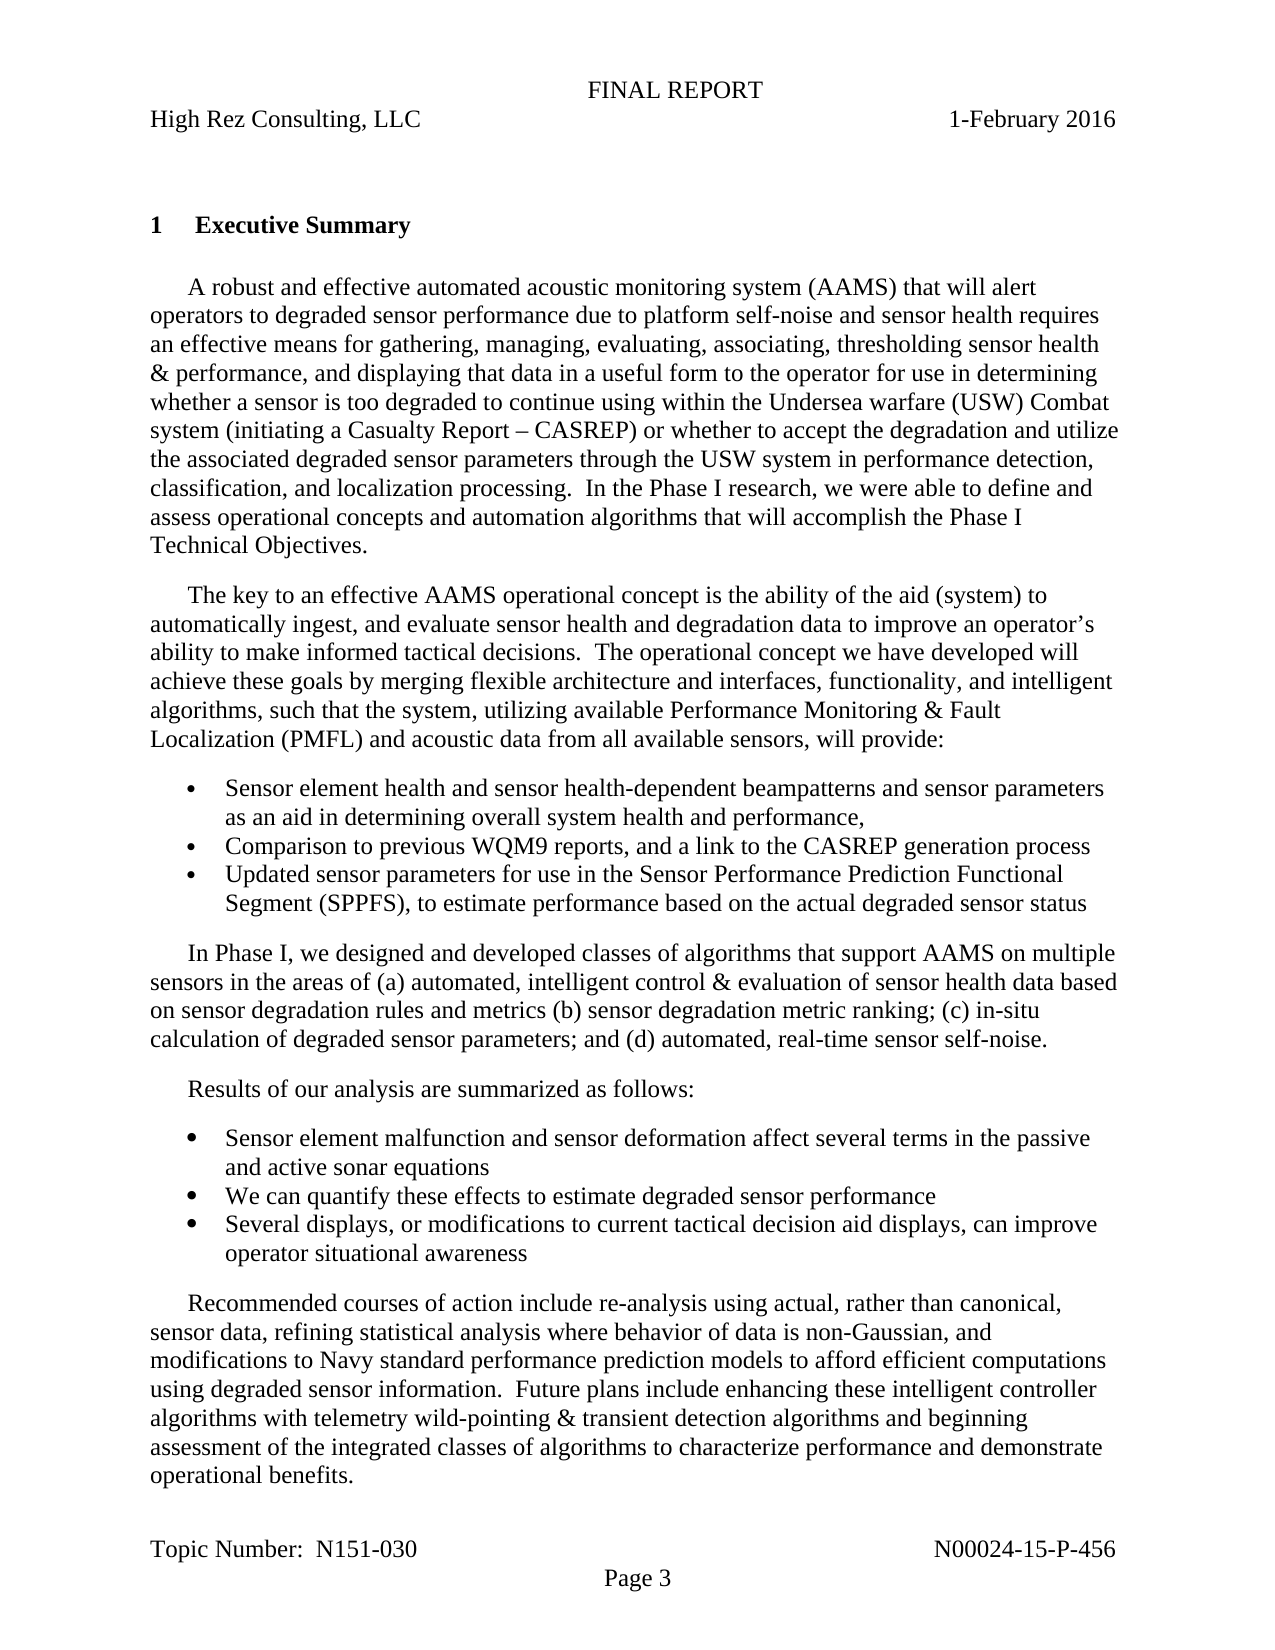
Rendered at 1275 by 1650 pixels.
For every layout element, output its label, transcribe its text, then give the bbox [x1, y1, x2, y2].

subtitle Executive Summary [150, 211, 1125, 239]
list We can quantify these effects to estimate degraded sensor performance [187, 1181, 1125, 1209]
text Results of our analysis are summarized as follows: [150, 1074, 1125, 1102]
list Sensor element malfunction and sensor deformation affect several terms in the passive and active sonar equations [187, 1123, 1125, 1181]
text The key to an effective AAMS operational concept is the ability of the aid (system) to automatically ingest, and evaluate sensor health and degradation data to improve an operator’s ability to make informed tactical decisions. The operational concept we have developed will achieve these goals by merging flexible architecture and interfaces, functionality, and intelligent algorithms, such that the system, utilizing available Performance Monitoring & Fault Localization (PMFL) and acoustic data from all available sensors, will provide: [150, 580, 1125, 752]
text In Phase I, we designed and developed classes of algorithms that support AAMS on multiple sensors in the areas of (a) automated, intelligent control & evaluation of sensor health data based on sensor degradation rules and metrics (b) sensor degradation metric ranking; (c) in-situ calculation of degraded sensor parameters; and (d) automated, real-time sensor self-noise. [150, 938, 1125, 1053]
text A robust and effective automated acoustic monitoring system (AAMS) that will alert operators to degraded sensor performance due to platform self-noise and sensor health requires an effective means for gathering, managing, evaluating, associating, thresholding sensor health & performance, and displaying that data in a useful form to the operator for use in determining whether a sensor is too degraded to continue using within the Undersea warfare (USW) Combat system (initiating a Casualty Report – CASREP) or whether to accept the degradation and utilize the associated degraded sensor parameters through the USW system in performance detection, classification, and localization processing. In the Phase I research, we were able to define and assess operational concepts and automation algorithms that will accomplish the Phase I Technical Objectives. [150, 272, 1125, 559]
list Several displays, or modifications to current tactical decision aid displays, can improve operator situational awareness [187, 1209, 1125, 1267]
text Recommended courses of action include re-analysis using actual, rather than canonical, sensor data, refining statistical analysis where behavior of data is non-Gaussian, and modifications to Navy standard performance prediction models to afford efficient computations using degraded sensor information. Future plans include enhancing these intelligent controller algorithms with telemetry wild-pointing & transient detection algorithms and beginning assessment of the integrated classes of algorithms to characterize performance and demonstrate operational benefits. [150, 1288, 1125, 1489]
list Updated sensor parameters for use in the Sensor Performance Prediction Functional Segment (SPPFS), to estimate performance based on the actual degraded sensor status [187, 859, 1125, 917]
list Sensor element health and sensor health-dependent beampatterns and sensor parameters as an aid in determining overall system health and performance, [187, 773, 1125, 831]
list Comparison to previous WQM9 reports, and a link to the CASREP generation process [187, 831, 1125, 859]
